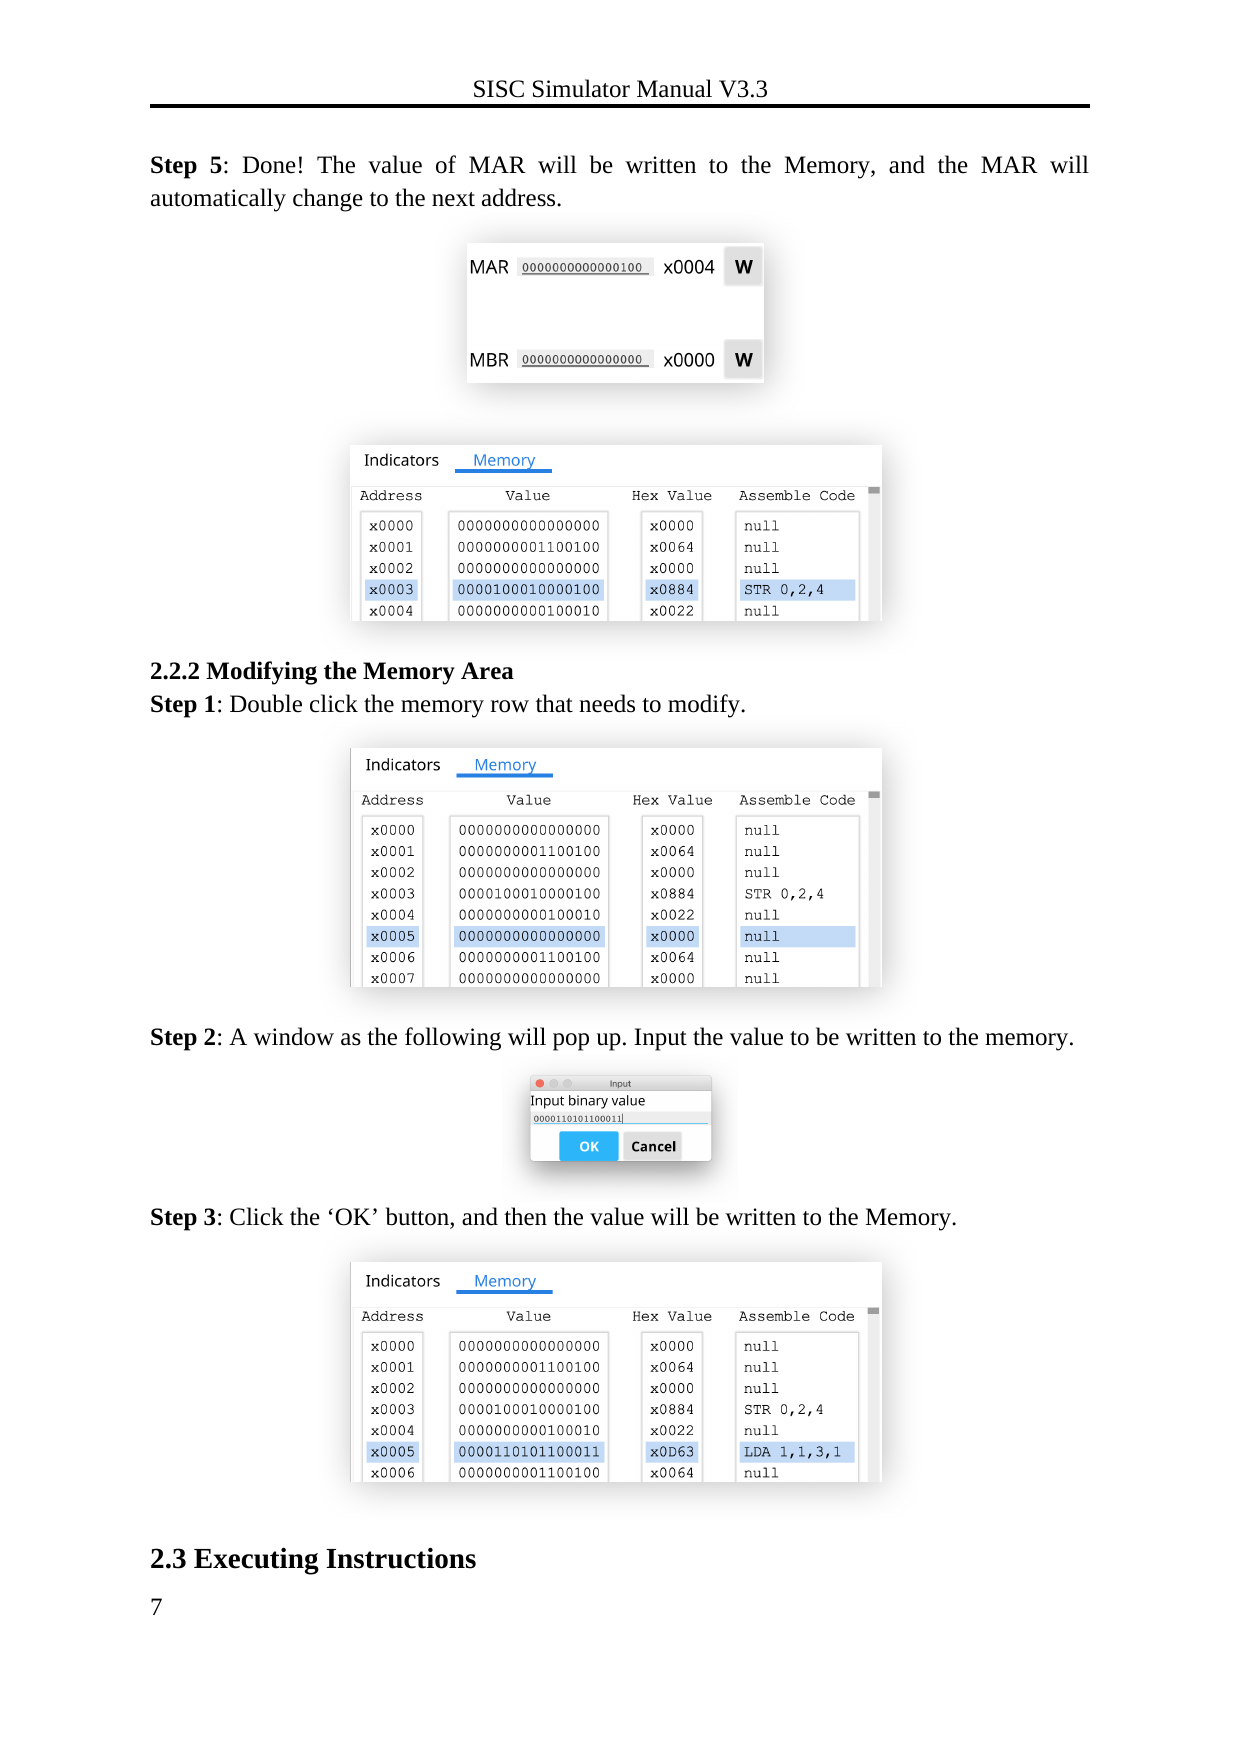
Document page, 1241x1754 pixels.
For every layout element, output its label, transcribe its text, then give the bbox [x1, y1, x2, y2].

text Step 5: Done! The value of MAR will be written to the Memory, and the MAR will automatically change to the next address. [150, 150, 1090, 212]
text Step 1: Double click the memory row that needs to modify. [150, 689, 1090, 718]
picture [350, 445, 882, 621]
picture [350, 748, 882, 987]
text Step 3: Click the ‘OK’ button, and then the value will be written to the Memory. [150, 1202, 1090, 1231]
picture [467, 243, 764, 383]
subtitle 2.3 Executing Instructions [150, 1542, 1090, 1575]
text Step 2: A window as the following will pop up. Input the value to be written to the memory. [150, 1022, 1090, 1051]
subtitle 2.2.2 Modifying the Memory Area [150, 656, 1090, 685]
picture [350, 1262, 882, 1482]
picture [502, 1055, 739, 1202]
